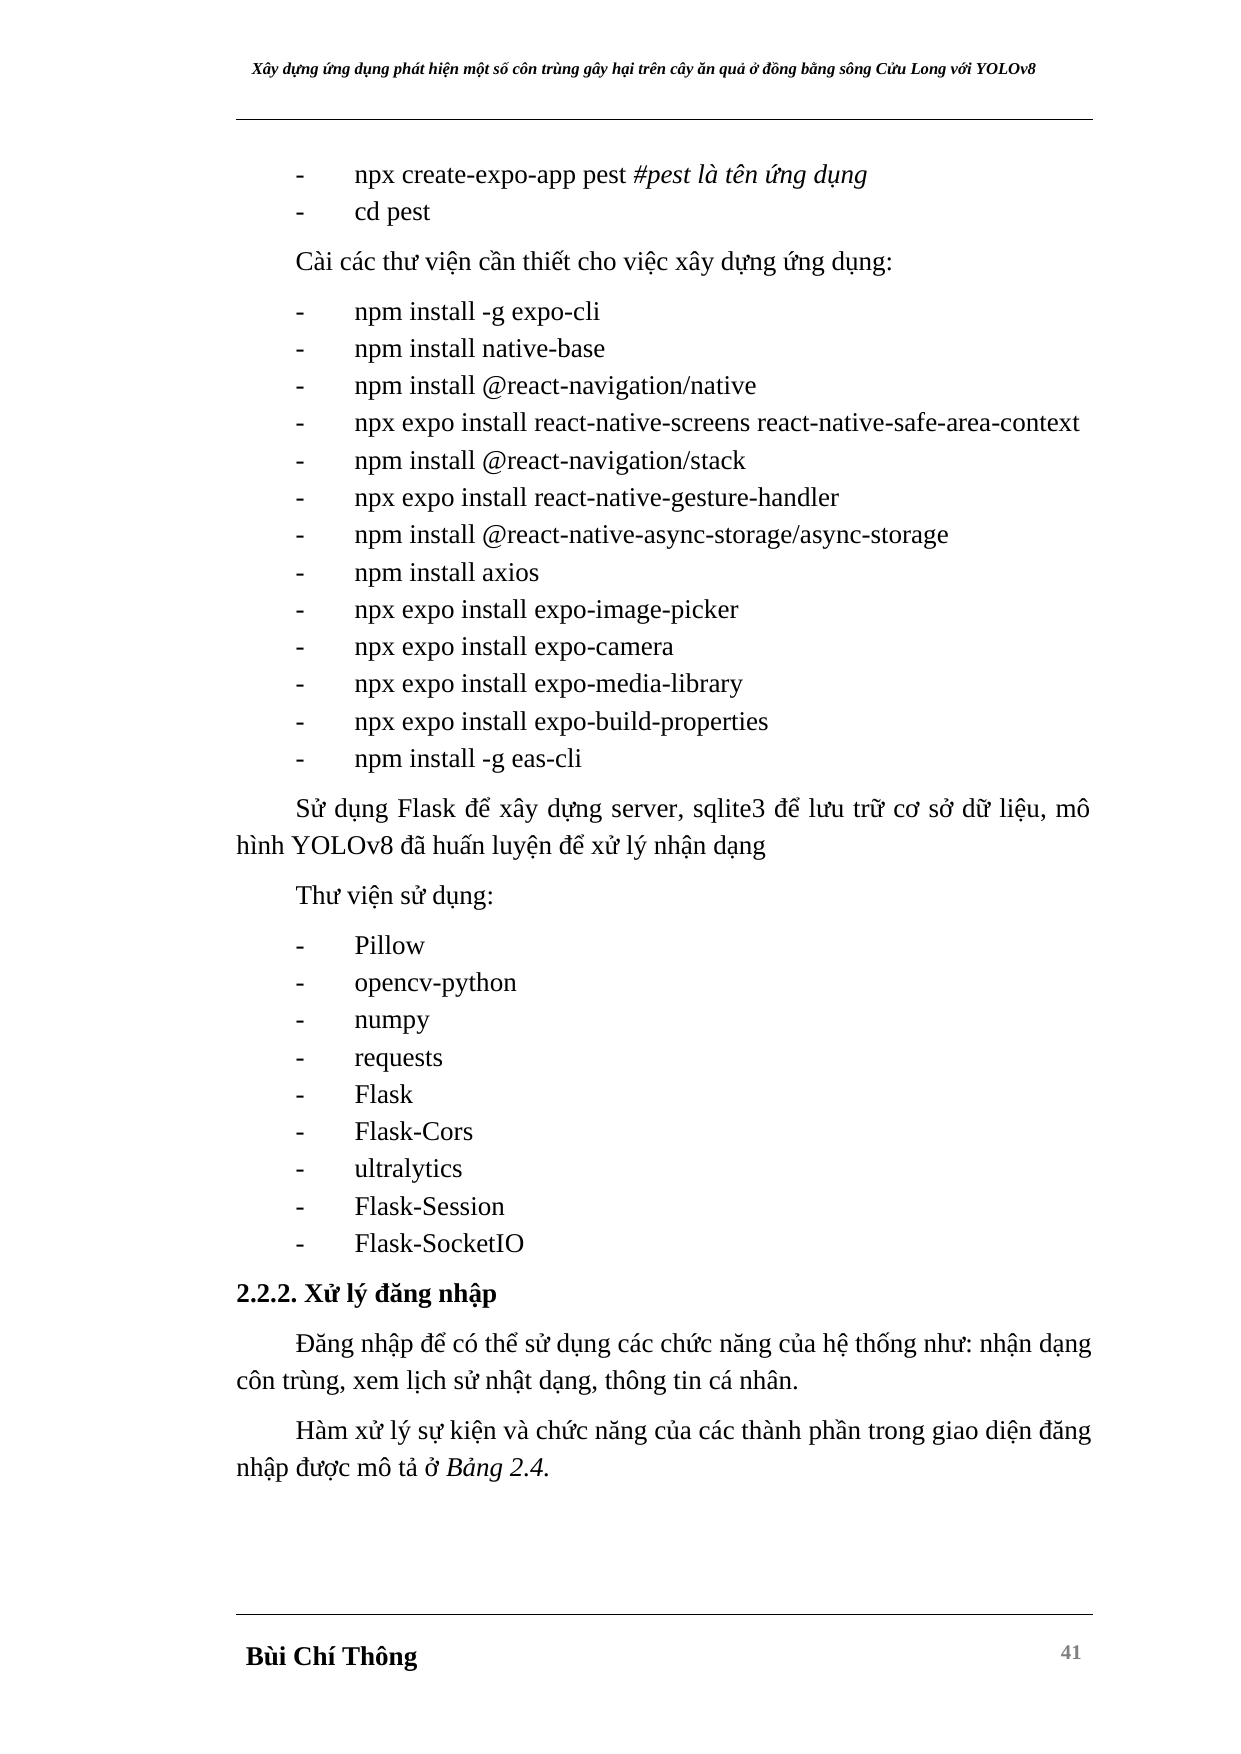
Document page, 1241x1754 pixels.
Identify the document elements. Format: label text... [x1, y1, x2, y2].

text Hàm xử lý sự kiện và chức năng của các thành phần trong giao diện đăng nhập được mô tả ở Bảng 2.4. [236, 1414, 1092, 1482]
list npm install -g expo-cli [236, 295, 1092, 326]
list Flask-Session [236, 1190, 1092, 1221]
list npm install native-base [236, 332, 1092, 363]
list Flask-SocketIO [236, 1227, 1092, 1258]
text Sử dụng Flask để xây dựng server, sqlite3 để lưu trữ cơ sở dữ liệu, mô hình YOLOv8 đã huấn luyện để xử lý nhận dạng [236, 792, 1092, 860]
list npm install -g eas-cli [236, 742, 1092, 773]
list Flask [236, 1078, 1092, 1109]
list npx expo install expo-image-picker [236, 593, 1092, 624]
text Cài các thư viện cần thiết cho việc xây dựng ứng dụng: [236, 245, 1092, 276]
subtitle Xử lý đăng nhập [236, 1277, 1092, 1308]
list npm install @react-navigation/native [236, 369, 1092, 400]
list npx expo install react-native-screens react-native-safe-area-context [236, 407, 1092, 438]
text Thư viện sử dụng: [236, 879, 1092, 910]
list npm install axios [236, 556, 1092, 587]
list npx expo install expo-build-properties [236, 705, 1092, 736]
list requests [236, 1041, 1092, 1072]
list npx expo install expo-camera [236, 630, 1092, 661]
list npm install @react-navigation/stack [236, 444, 1092, 475]
list ultralytics [236, 1153, 1092, 1184]
list npx expo install expo-media-library [236, 668, 1092, 699]
list Flask-Cors [236, 1115, 1092, 1146]
list Pillow [236, 929, 1092, 960]
list numpy [236, 1003, 1092, 1034]
list cd pest [295, 195, 1092, 226]
list npm install @react-native-async-storage/async-storage [236, 518, 1092, 549]
list npx create-expo-app pest #pest là tên ứng dụng [295, 158, 1092, 189]
text Đăng nhập để có thể sử dụng các chức năng của hệ thống như: nhận dạng côn trùng, xem lịch sử nhật dạng, thông tin cá nhân. [236, 1327, 1092, 1395]
list opencv-python [236, 966, 1092, 997]
list npx expo install react-native-gesture-handler [236, 481, 1092, 512]
